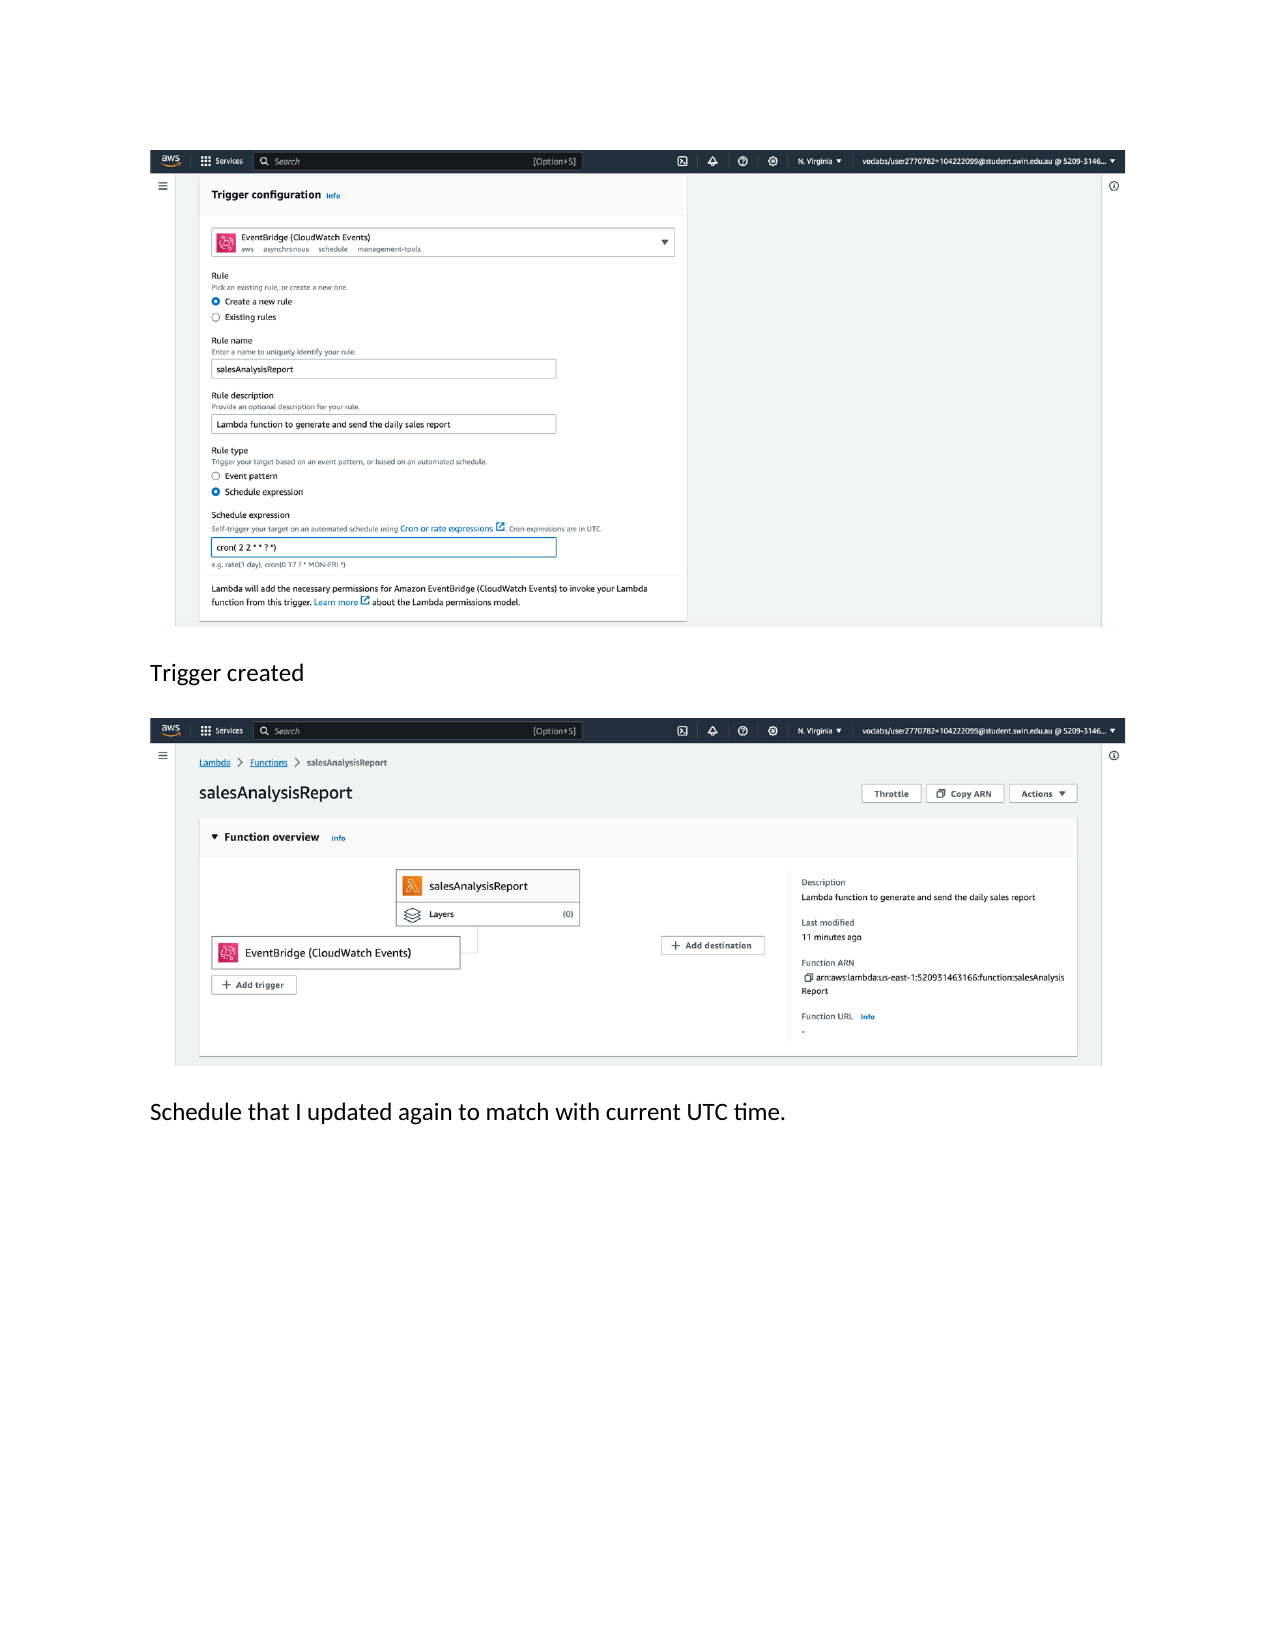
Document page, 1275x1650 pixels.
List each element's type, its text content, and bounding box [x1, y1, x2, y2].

picture [150, 150, 1125, 627]
picture [150, 718, 1125, 1066]
text Schedule that I updated again to match with current UTC time. [150, 1096, 1125, 1127]
text Trigger created [150, 657, 1125, 688]
